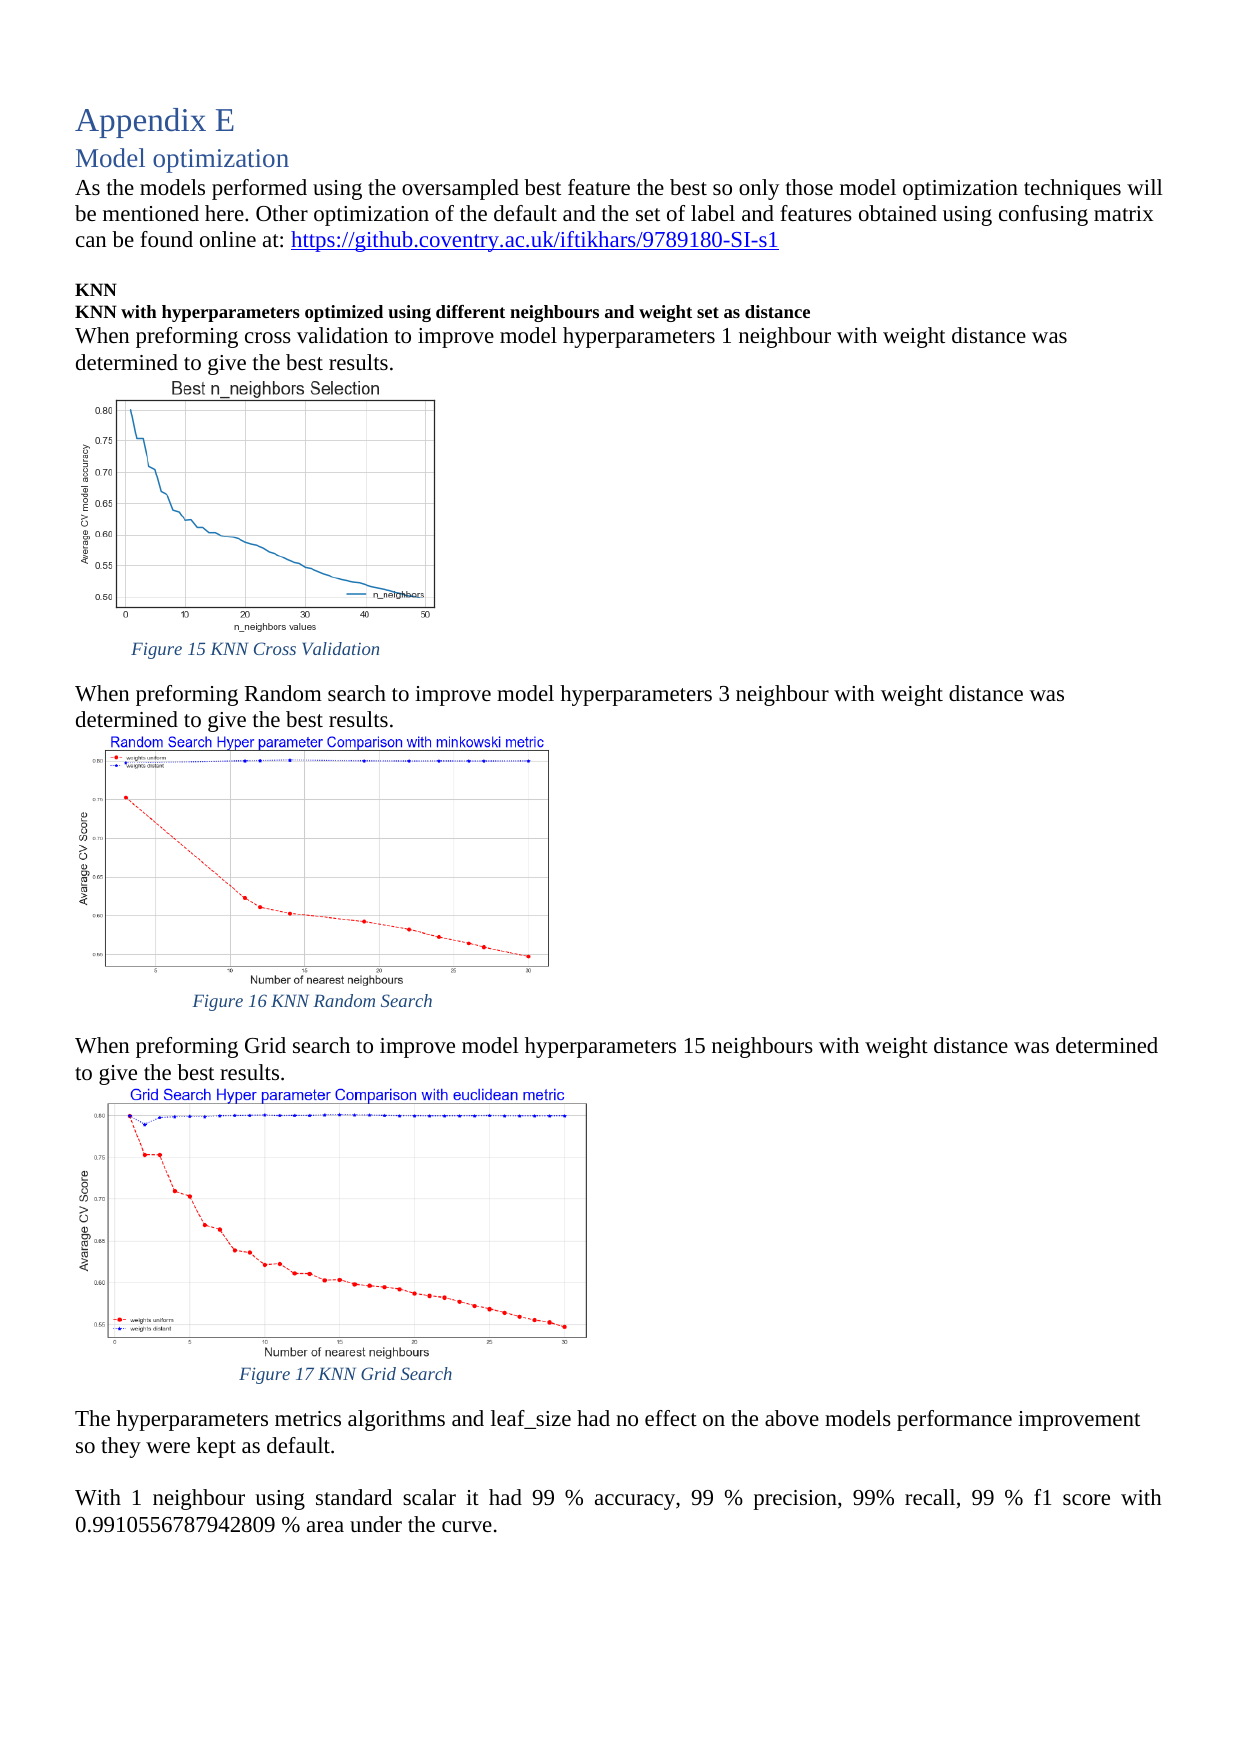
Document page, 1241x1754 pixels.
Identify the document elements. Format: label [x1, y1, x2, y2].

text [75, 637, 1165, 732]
picture [75, 732, 552, 990]
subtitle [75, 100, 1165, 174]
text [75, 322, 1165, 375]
picture [75, 1085, 590, 1363]
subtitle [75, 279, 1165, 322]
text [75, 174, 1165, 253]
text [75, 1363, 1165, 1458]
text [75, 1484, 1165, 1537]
picture [75, 375, 440, 638]
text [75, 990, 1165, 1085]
